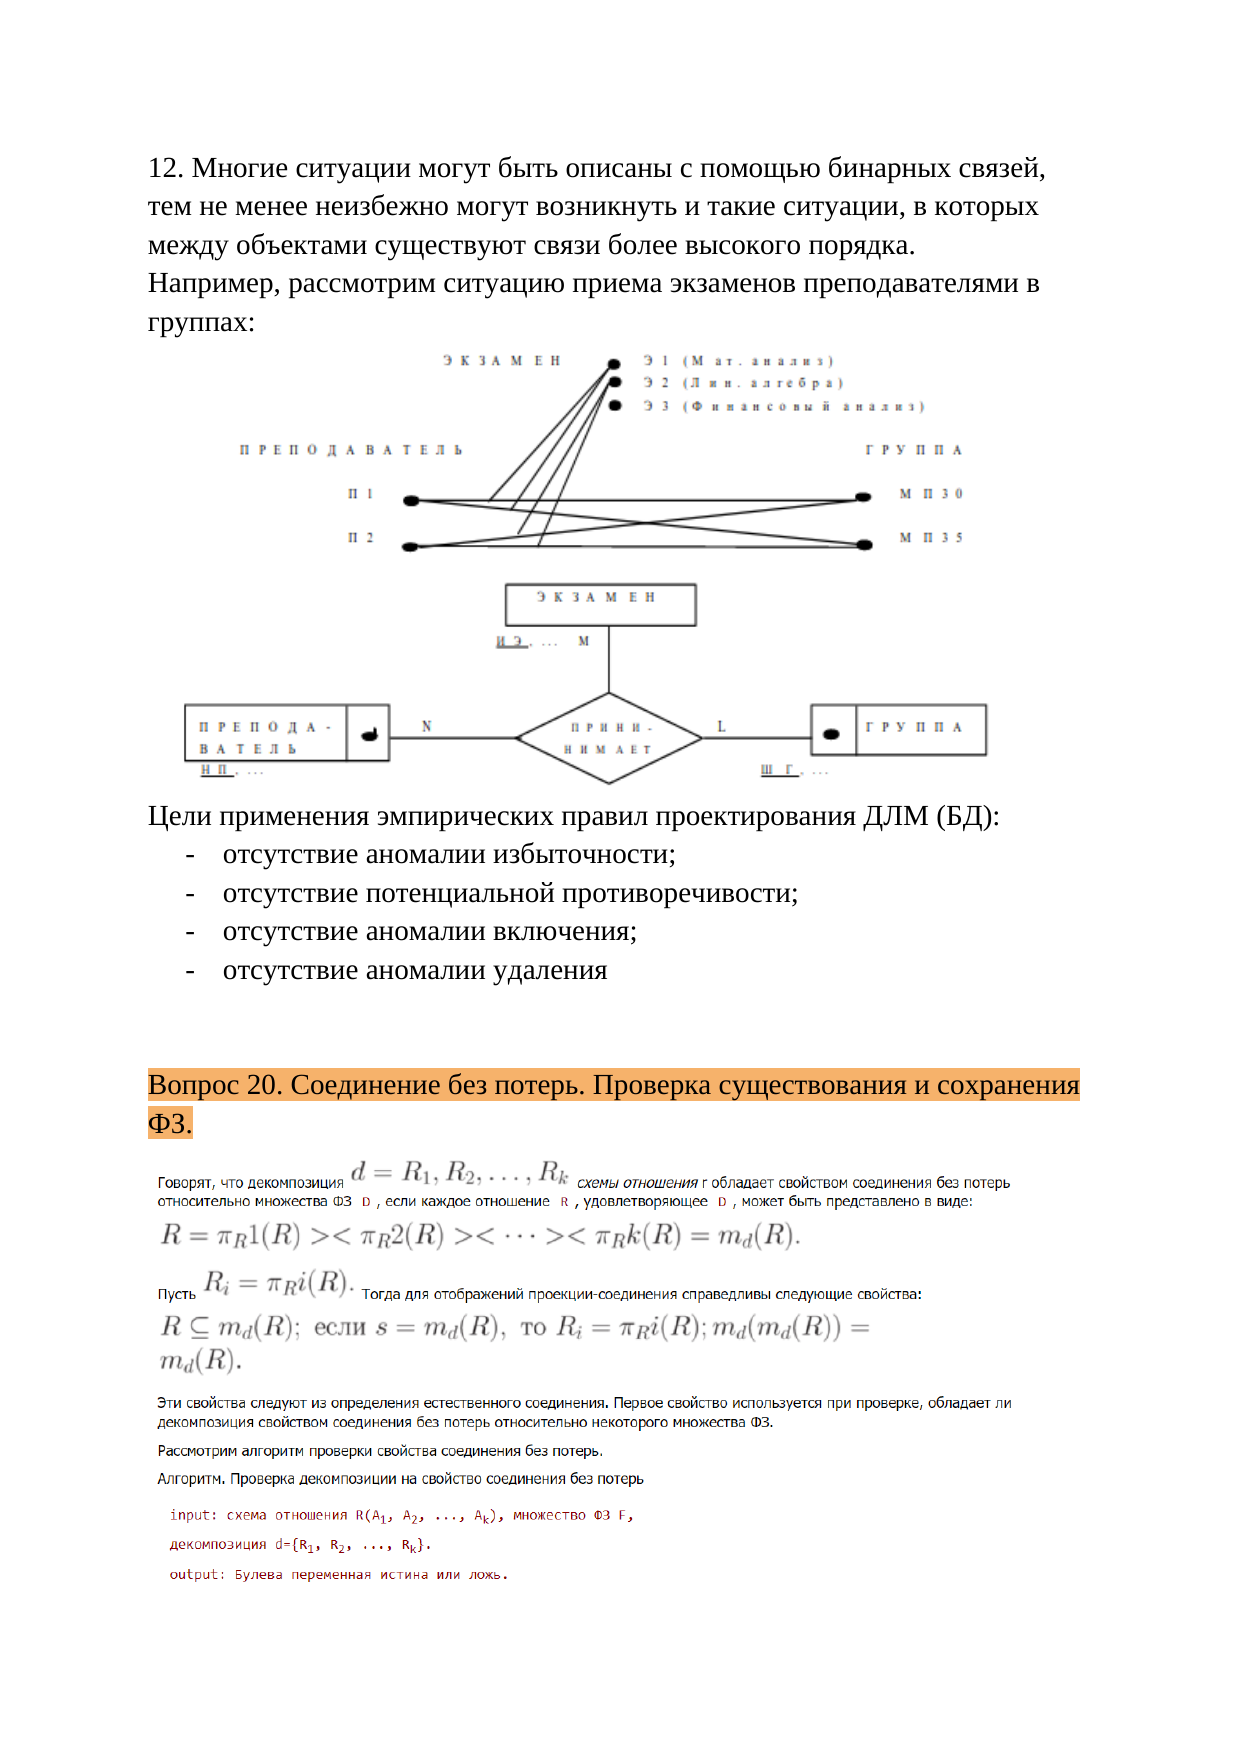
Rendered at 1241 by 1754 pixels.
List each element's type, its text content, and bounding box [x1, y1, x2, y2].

text Например, рассмотрим ситуацию приема экзаменов преподавателями в группах: [148, 266, 1090, 338]
text 12. Многие ситуации могут быть описаны с помощью бинарных связей, тем не менее неизбежно могут возникнуть и такие ситуации, в которых между объектами существуют связи более высокого порядка. [148, 150, 1090, 261]
text Цели применения эмпирических правил проектирования ДЛМ (БД): [148, 798, 1090, 831]
list отсутствие аномалии удаления [185, 952, 1090, 985]
picture [147, 342, 1037, 793]
list отсутствие аномалии включения; [185, 913, 1090, 947]
list отсутствие потенциальной противоречивости; [185, 875, 1090, 908]
list отсутствие аномалии избыточности; [185, 836, 1090, 870]
picture [147, 1144, 1091, 1599]
subtitle Вопрос 20. Соединение без потерь. Проверка существования и сохранения ФЗ. [148, 1067, 1090, 1139]
